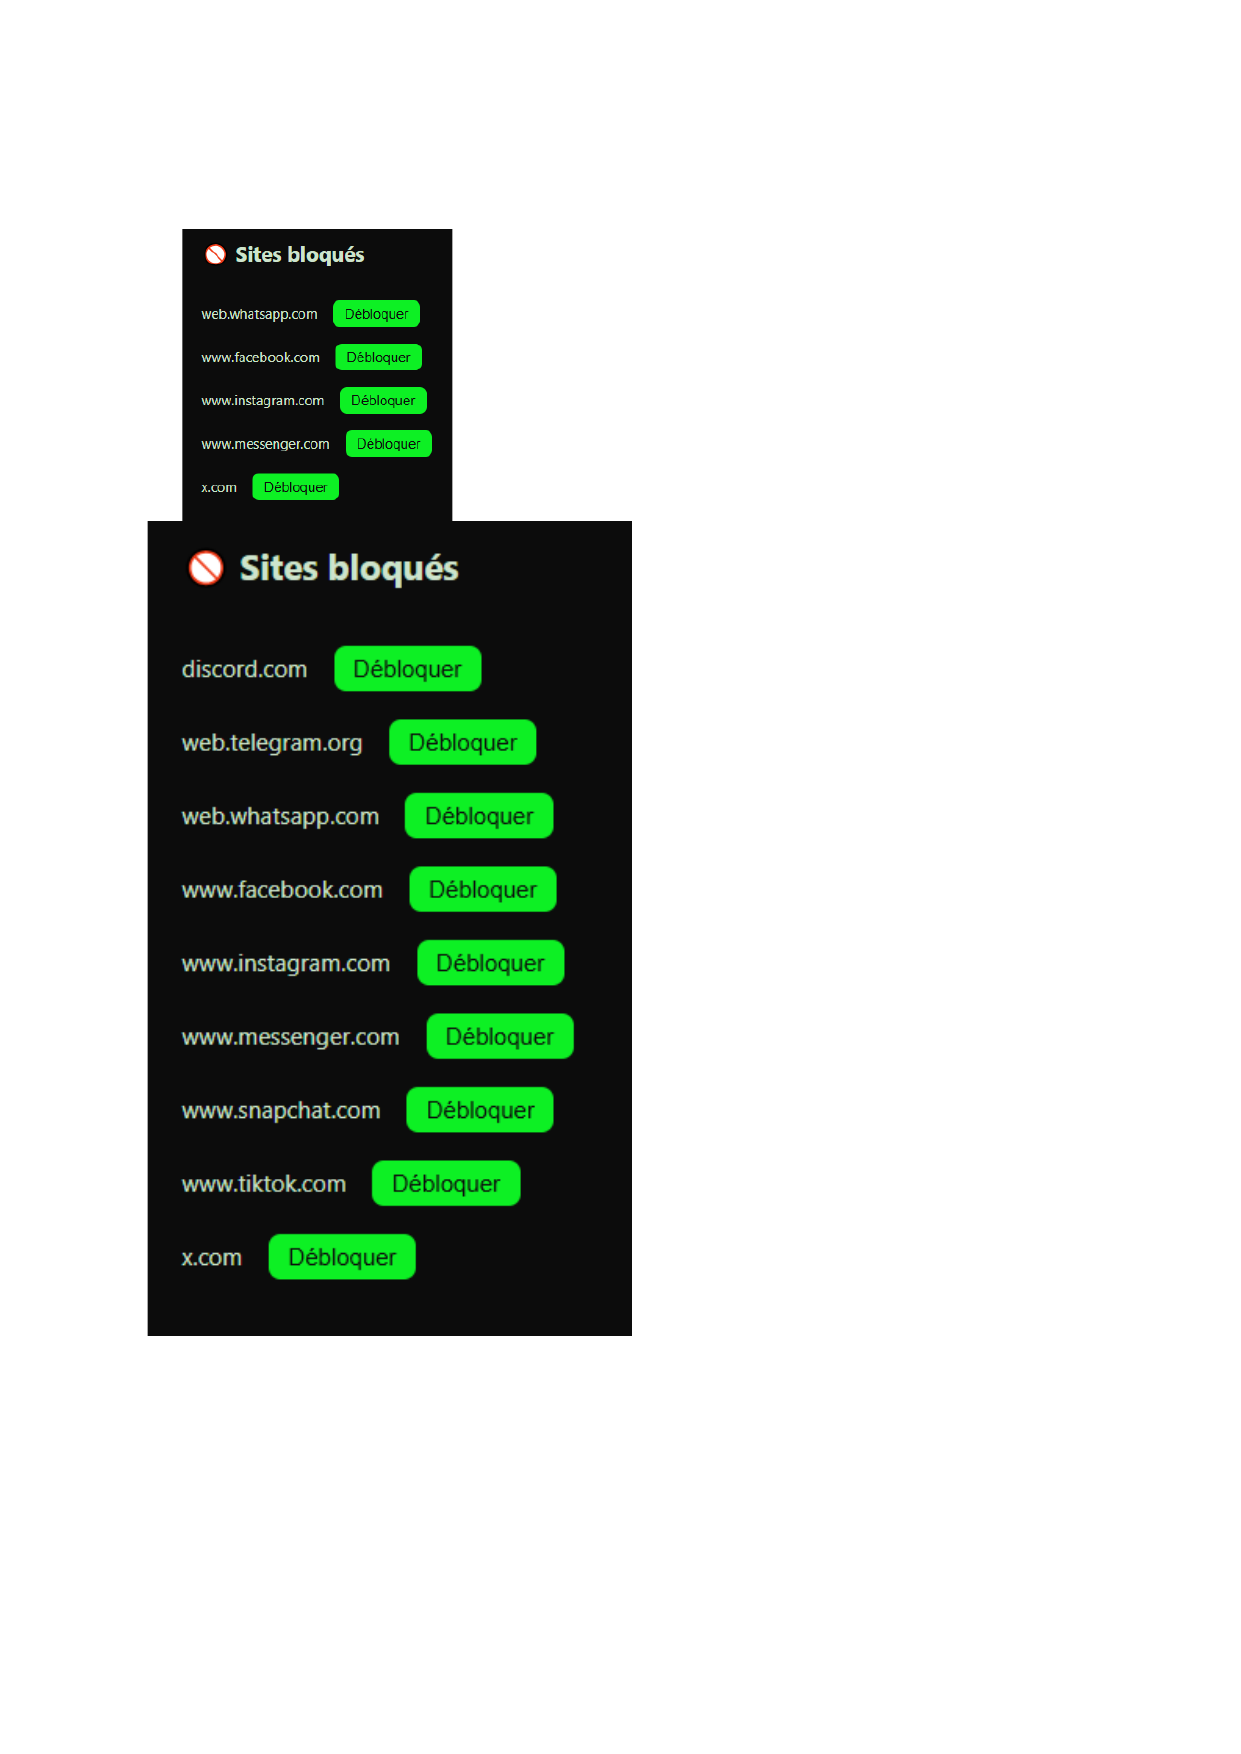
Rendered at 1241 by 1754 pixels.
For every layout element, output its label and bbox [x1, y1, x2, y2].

picture [147, 229, 632, 1336]
